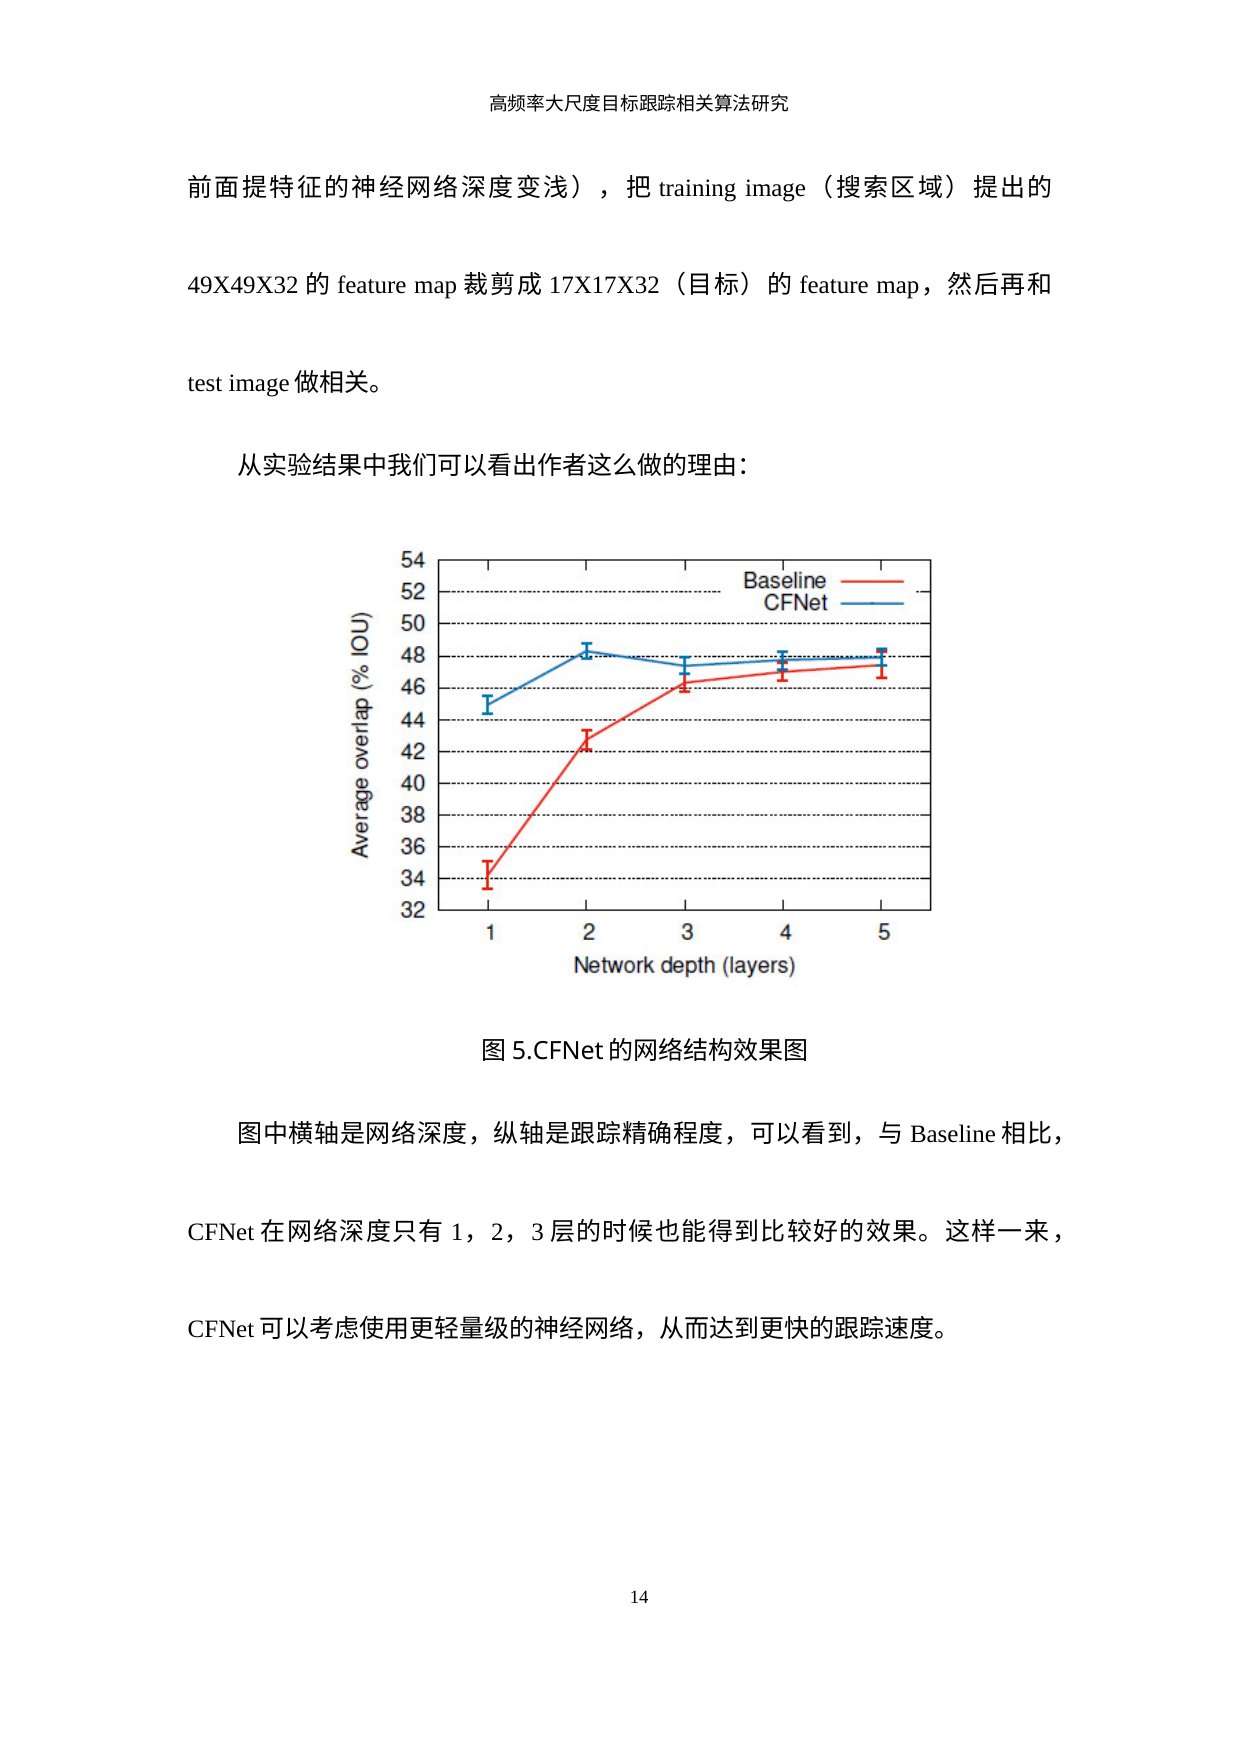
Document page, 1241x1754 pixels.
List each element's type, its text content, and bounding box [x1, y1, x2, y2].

text 从实验结果中我们可以看出作者这么做的理由： [187, 431, 1053, 496]
picture [314, 514, 977, 991]
text 图中横轴是网络深度，纵轴是跟踪精确程度，可以看到，与Baseline相比，CFNet在网络深度只有1，2，3层的时候也能得到比较好的效果。这样一来，CFNet可以考虑使用更轻量级的神经网络，从而达到更快的跟踪速度。 [187, 1099, 1053, 1359]
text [187, 153, 1053, 413]
text 图5.CFNet的网络结构效果图 [187, 1016, 1053, 1081]
